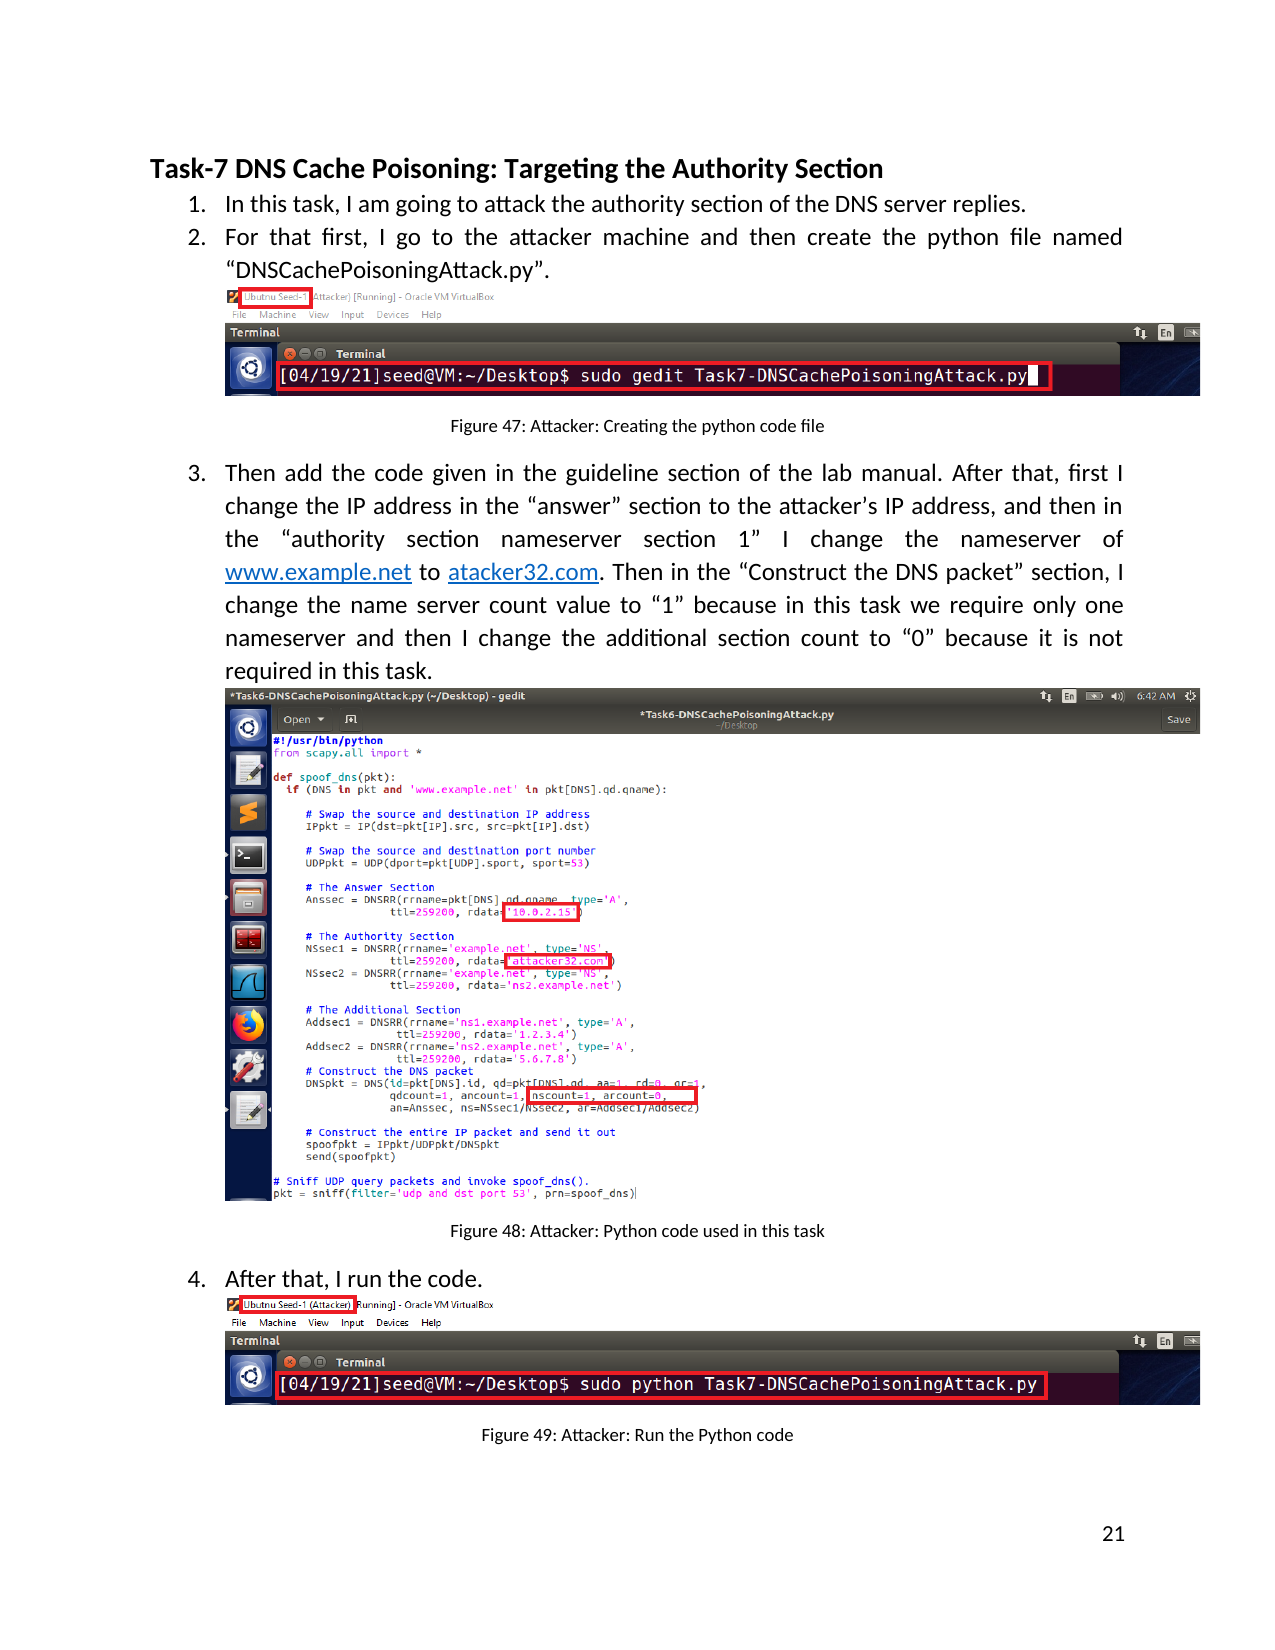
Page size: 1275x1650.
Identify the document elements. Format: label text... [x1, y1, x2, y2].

picture [225, 287, 1200, 396]
list In this task, I am going to attack the authority section of the DNS server replies. [187, 188, 1125, 219]
list For that first, I go to the attacker machine and then create the python file named “DNSCachePoisoningAttack.py”. [187, 221, 1125, 285]
text Figure 48: Attacker: Python code used in this task [150, 1219, 1125, 1242]
picture [225, 688, 1200, 1201]
subtitle DNS Cache Poisoning: Targeting the Authority Section [150, 150, 1125, 186]
text Figure 47: Attacker: Creating the python code file [150, 414, 1125, 437]
text Figure 49: Attacker: Run the Python code [150, 1423, 1125, 1446]
picture [225, 1295, 1200, 1405]
list Then add the code given in the guideline section of the lab manual. After that, first I change the IP address in the “answer” section to the attacker’s IP address, and then in the “authority section nameserver section 1” I change the nameserver of www.example.net to atacker32.com. Then in the “Construct the DNS packet” section, I change the name server count value to “1” because in this task we require only one nameserver and then I change the additional section count to “0” because it is not required in this task. [187, 458, 1125, 686]
list After that, I run the code. [187, 1263, 1125, 1293]
